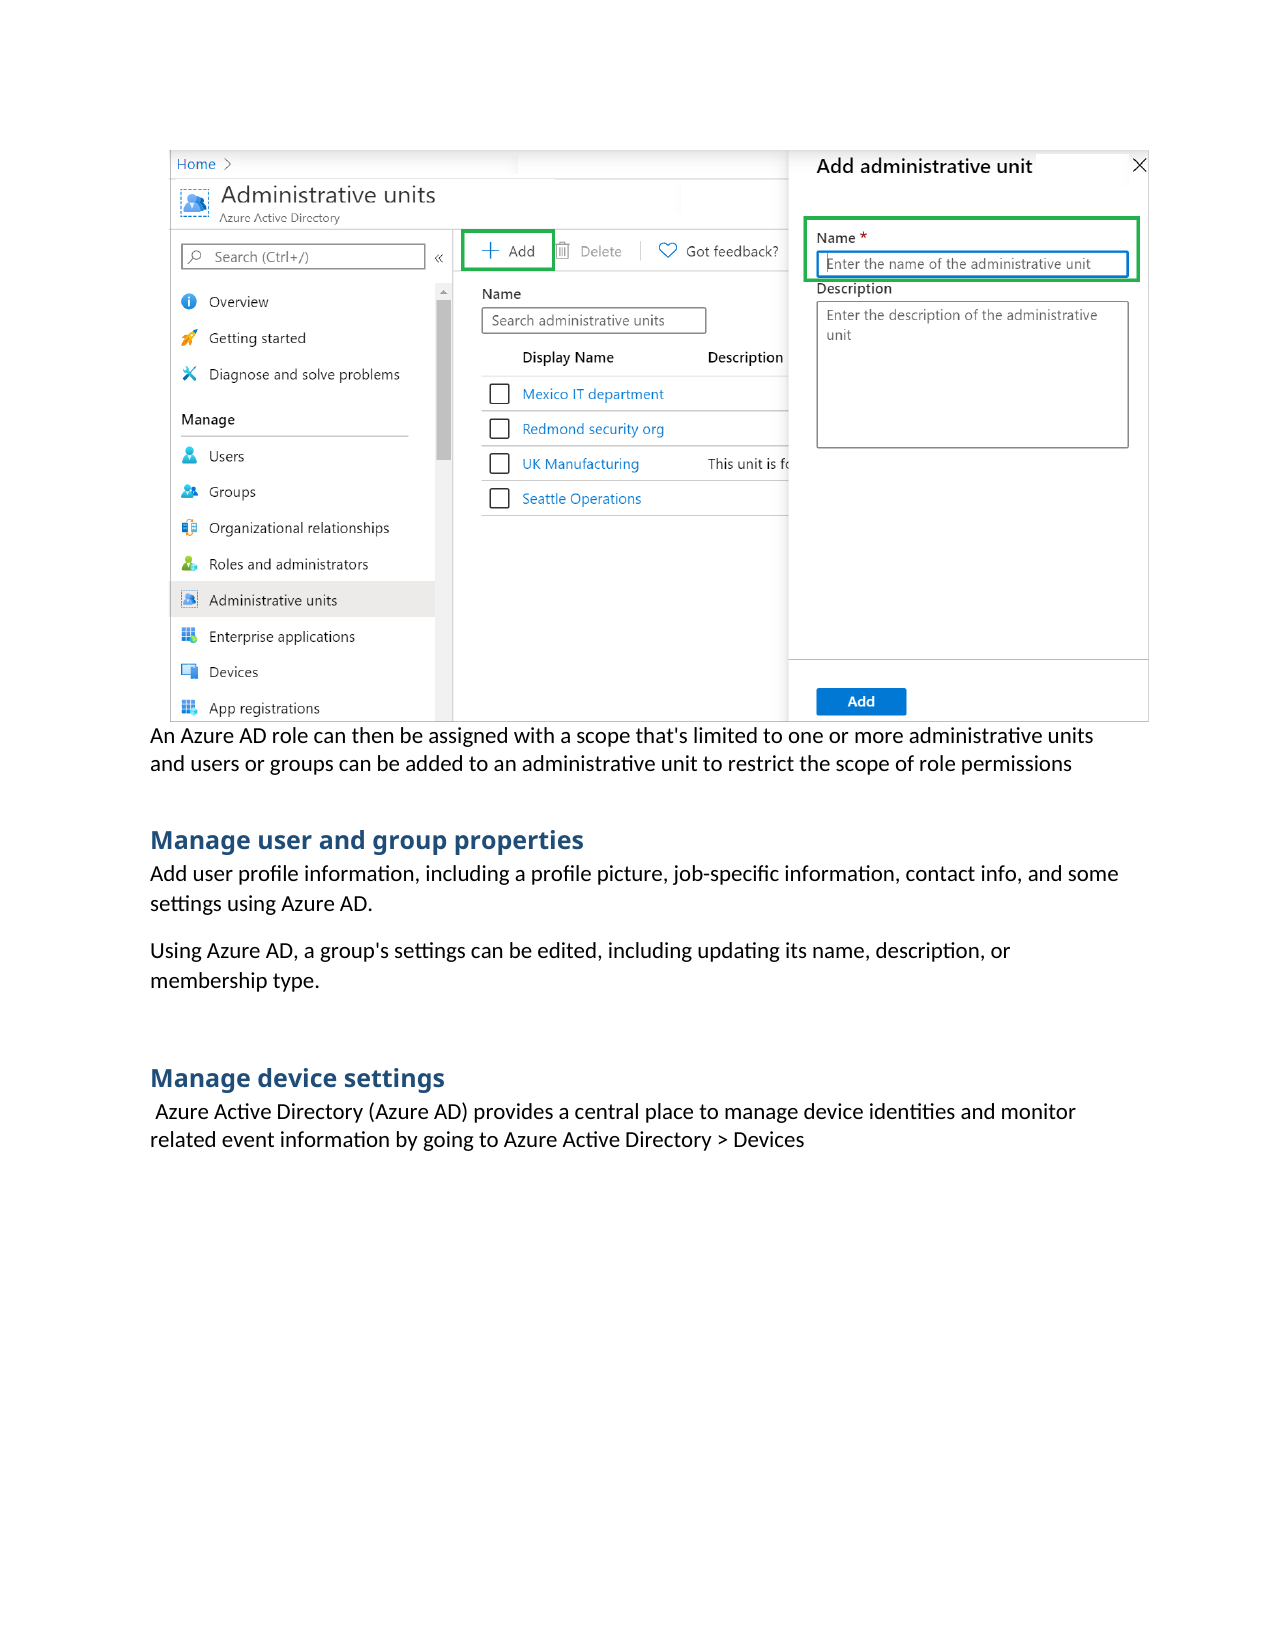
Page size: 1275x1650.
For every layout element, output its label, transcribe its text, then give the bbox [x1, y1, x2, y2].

text An Azure AD role can then be assigned with a scope that's limited to one or more administrative units and users or groups can be added to an administrative unit to restrict the scope of role permissions [150, 150, 1125, 777]
text Add user profile information, including a profile picture, job-specific information, contact info, and some settings using Azure AD. [150, 859, 1125, 918]
text Azure Active Directory (Azure AD) provides a central place to manage device identities and monitor related event information by going to Azure Active Directory > Devices [150, 1097, 1125, 1153]
text Using Azure AD, a group's settings can be edited, including updating its name, description, or membership type. [150, 936, 1125, 995]
subtitle Manage device settings [150, 1060, 1125, 1094]
subtitle Manage user and group properties [150, 823, 1125, 857]
